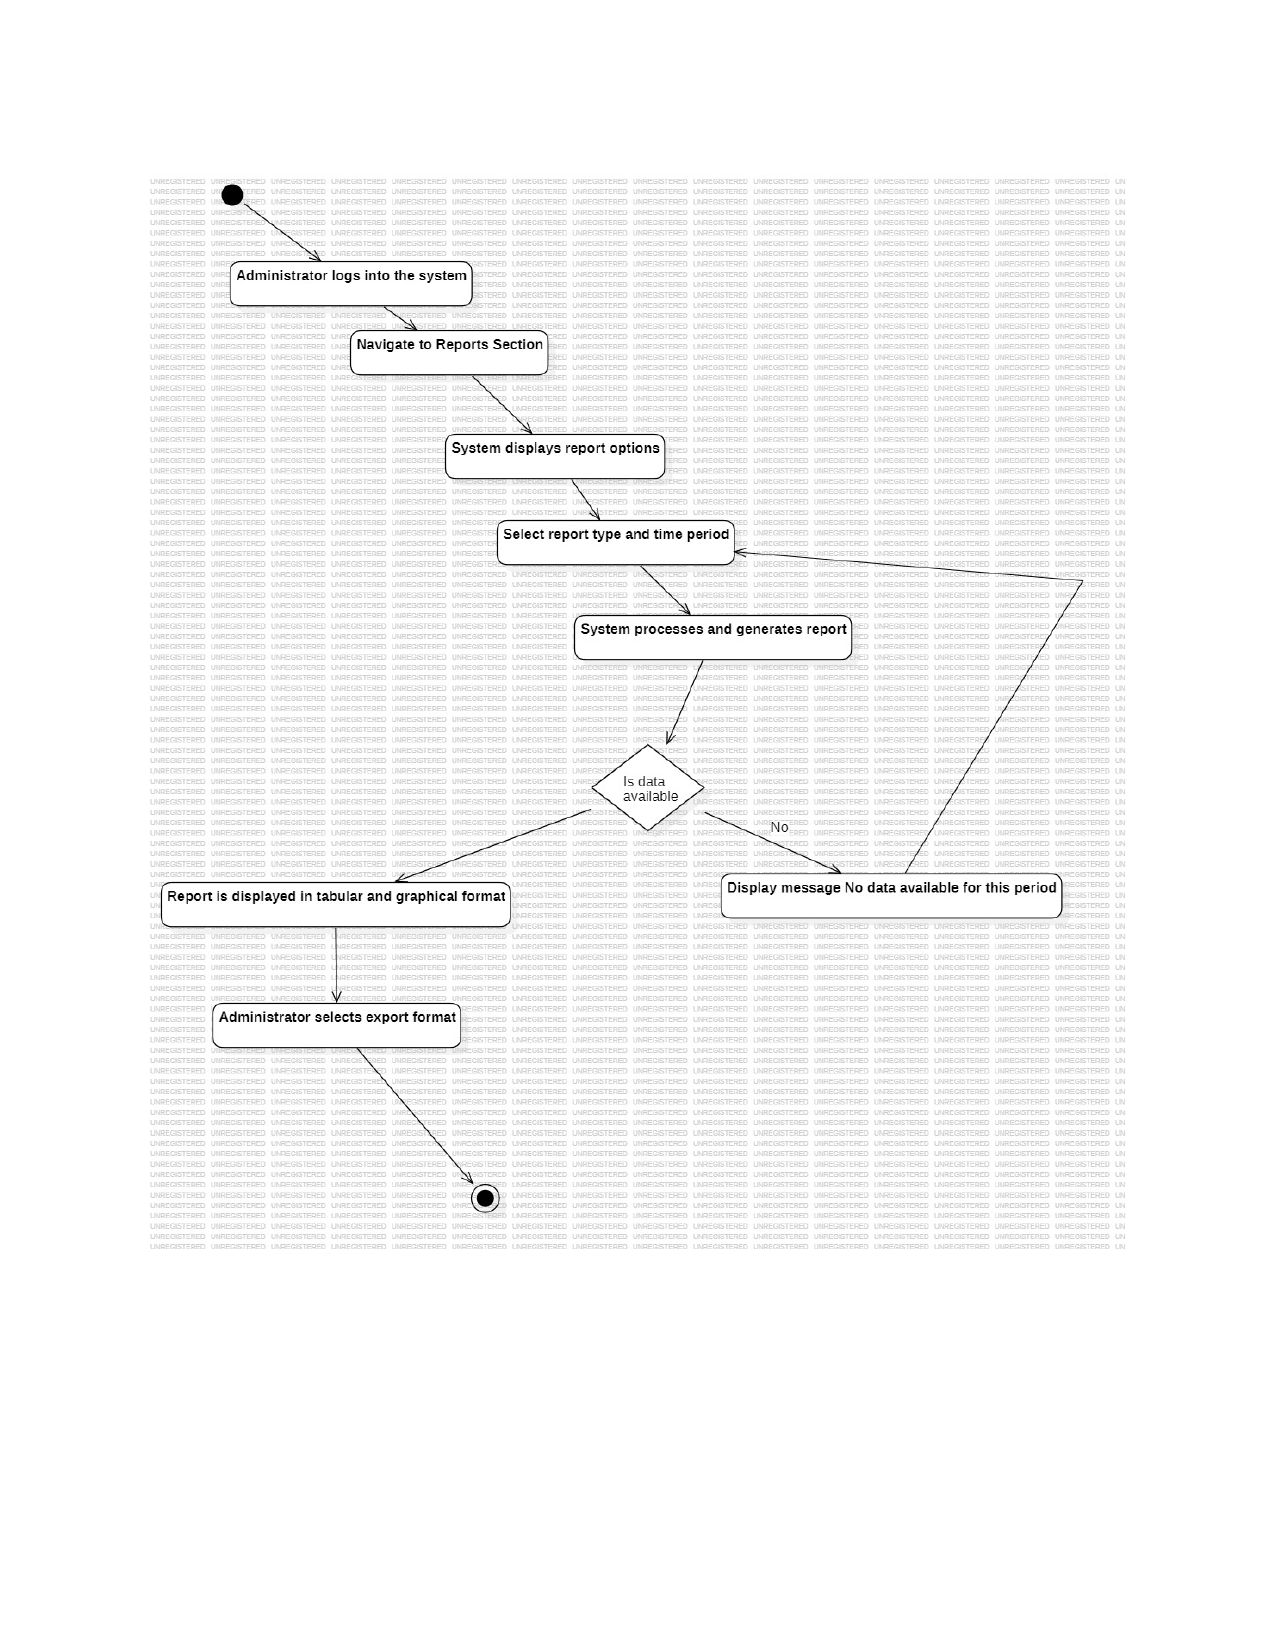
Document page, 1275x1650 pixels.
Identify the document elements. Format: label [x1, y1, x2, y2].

picture [150, 173, 1125, 1255]
